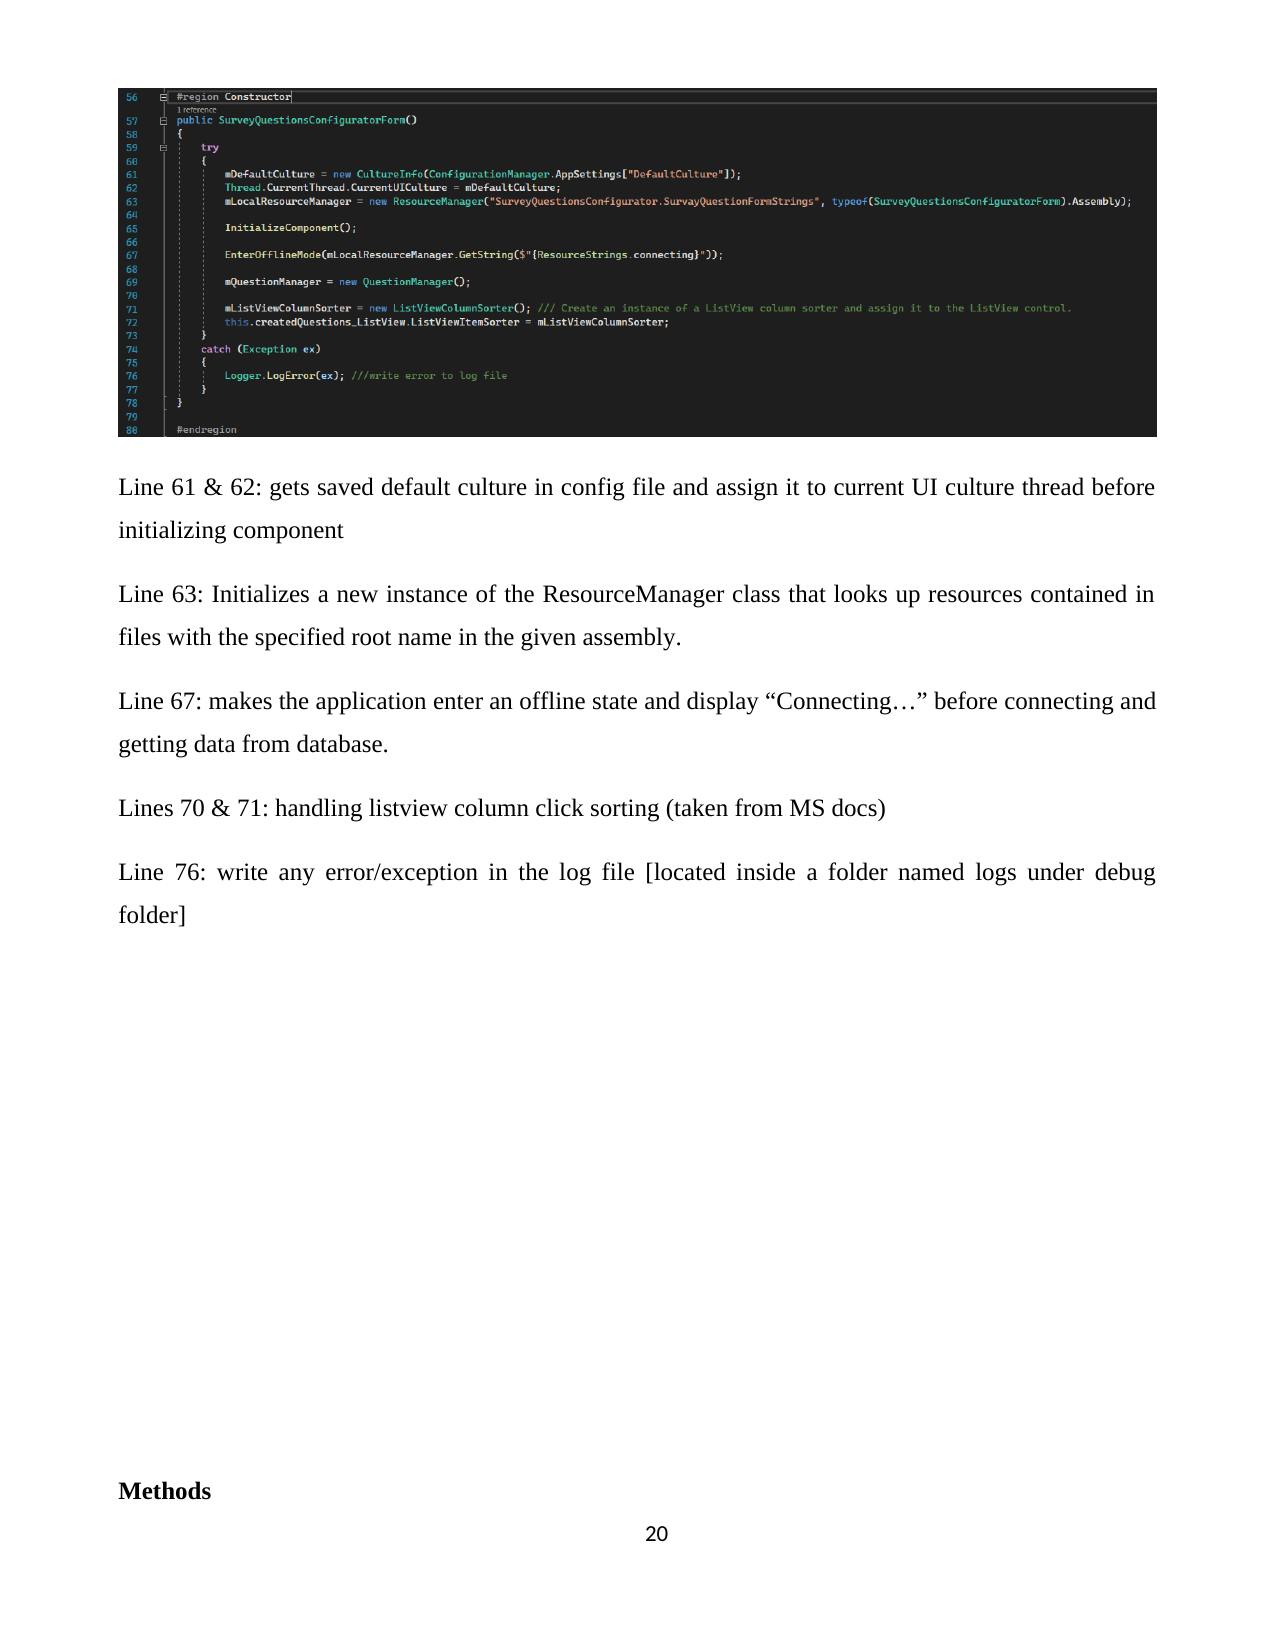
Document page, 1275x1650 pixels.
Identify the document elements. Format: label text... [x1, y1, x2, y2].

text Line 67: makes the application enter an offline state and display “Connecting…” before connecting and getting data from database. [118, 686, 1157, 758]
text Methods [118, 1476, 1157, 1504]
text Line 63: Initializes a new instance of the ResourceManager class that looks up resources contained in files with the specified root name in the given assembly. [118, 579, 1157, 651]
picture [118, 88, 1157, 437]
text Line 61 & 62: gets saved default culture in config file and assign it to current UI culture thread before initializing component [118, 472, 1157, 544]
text Line 76: write any error/exception in the log file [located inside a folder named logs under debug folder] [118, 857, 1157, 929]
text Lines 70 & 71: handling listview column click sorting (taken from MS docs) [118, 793, 1157, 822]
